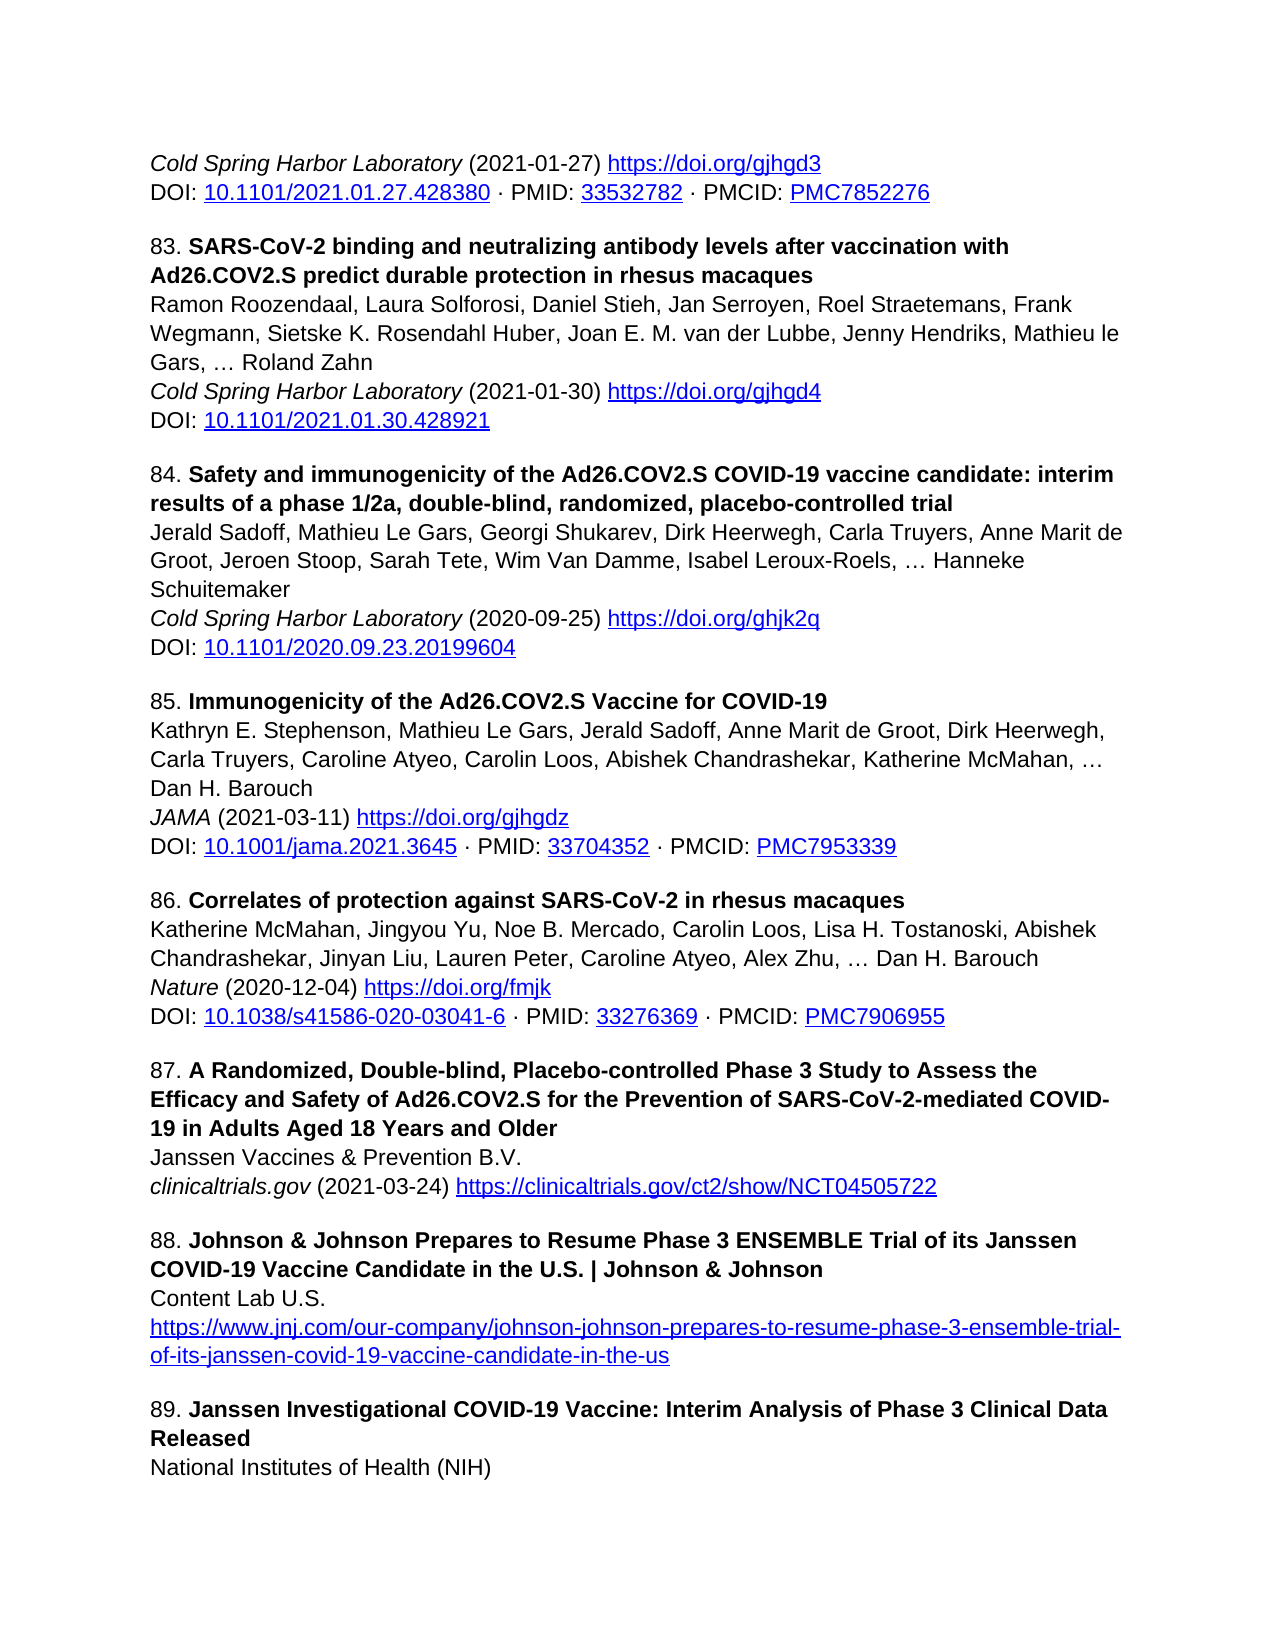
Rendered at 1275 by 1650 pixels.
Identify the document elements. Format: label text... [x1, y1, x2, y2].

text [150, 150, 1125, 205]
text 84. Safety and immunogenicity of the Ad26.COV2.S COVID-19 vaccine candidate: interim results of a phase 1/2a, double-blind, randomized, placebo-controlled trial Jerald Sadoff, Mathieu Le Gars, Georgi Shukarev, Dirk Heerwegh, Carla Truyers, Anne Marit de Groot, Jeroen Stoop, Sarah Tete, Wim Van Damme, Isabel Leroux-Roels, … Hanneke Schuitemaker Cold Spring Harbor Laboratory (2020-09-25) https://doi.org/ghjk2q DOI: 10.1101/2020.09.23.20199604 [150, 461, 1125, 661]
text 87. A Randomized, Double-blind, Placebo-controlled Phase 3 Study to Assess the Efficacy and Safety of Ad26.COV2.S for the Prevention of SARS-CoV-2-mediated COVID-19 in Adults Aged 18 Years and Older Janssen Vaccines & Prevention B.V. clinicaltrials.gov (2021-03-24) https://clinicaltrials.gov/ct2/show/NCT04505722 [150, 1057, 1125, 1199]
text 88. Johnson & Johnson Prepares to Resume Phase 3 ENSEMBLE Trial of its Janssen COVID-19 Vaccine Candidate in the U.S. | Johnson & Johnson Content Lab U.S. https://www.jnj.com/our-company/johnson-johnson-prepares-to-resume-phase-3-ensemble-trial-of-its-janssen-covid-19-vaccine-candidate-in-the-us [150, 1227, 1125, 1369]
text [150, 1396, 1125, 1481]
text 85. Immunogenicity of the Ad26.COV2.S Vaccine for COVID-19 Kathryn E. Stephenson, Mathieu Le Gars, Jerald Sadoff, Anne Marit de Groot, Dirk Heerwegh, Carla Truyers, Caroline Atyeo, Carolin Loos, Abishek Chandrashekar, Katherine McMahan, … Dan H. Barouch JAMA (2021-03-11) https://doi.org/gjhgdz DOI: 10.1001/jama.2021.3645 · PMID: 33704352 · PMCID: PMC7953339 [150, 688, 1125, 859]
text 83. SARS-CoV-2 binding and neutralizing antibody levels after vaccination with Ad26.COV2.S predict durable protection in rhesus macaques Ramon Roozendaal, Laura Solforosi, Daniel Stieh, Jan Serroyen, Roel Straetemans, Frank Wegmann, Sietske K. Rosendahl Huber, Joan E. M. van der Lubbe, Jenny Hendriks, Mathieu le Gars, … Roland Zahn Cold Spring Harbor Laboratory (2021-01-30) https://doi.org/gjhgd4 DOI: 10.1101/2021.01.30.428921 [150, 233, 1125, 433]
text 86. Correlates of protection against SARS-CoV-2 in rhesus macaques Katherine McMahan, Jingyou Yu, Noe B. Mercado, Carolin Loos, Lisa H. Tostanoski, Abishek Chandrashekar, Jinyan Liu, Lauren Peter, Caroline Atyeo, Alex Zhu, … Dan H. Barouch Nature (2020-12-04) https://doi.org/fmjk DOI: 10.1038/s41586-020-03041-6 · PMID: 33276369 · PMCID: PMC7906955 [150, 887, 1125, 1029]
